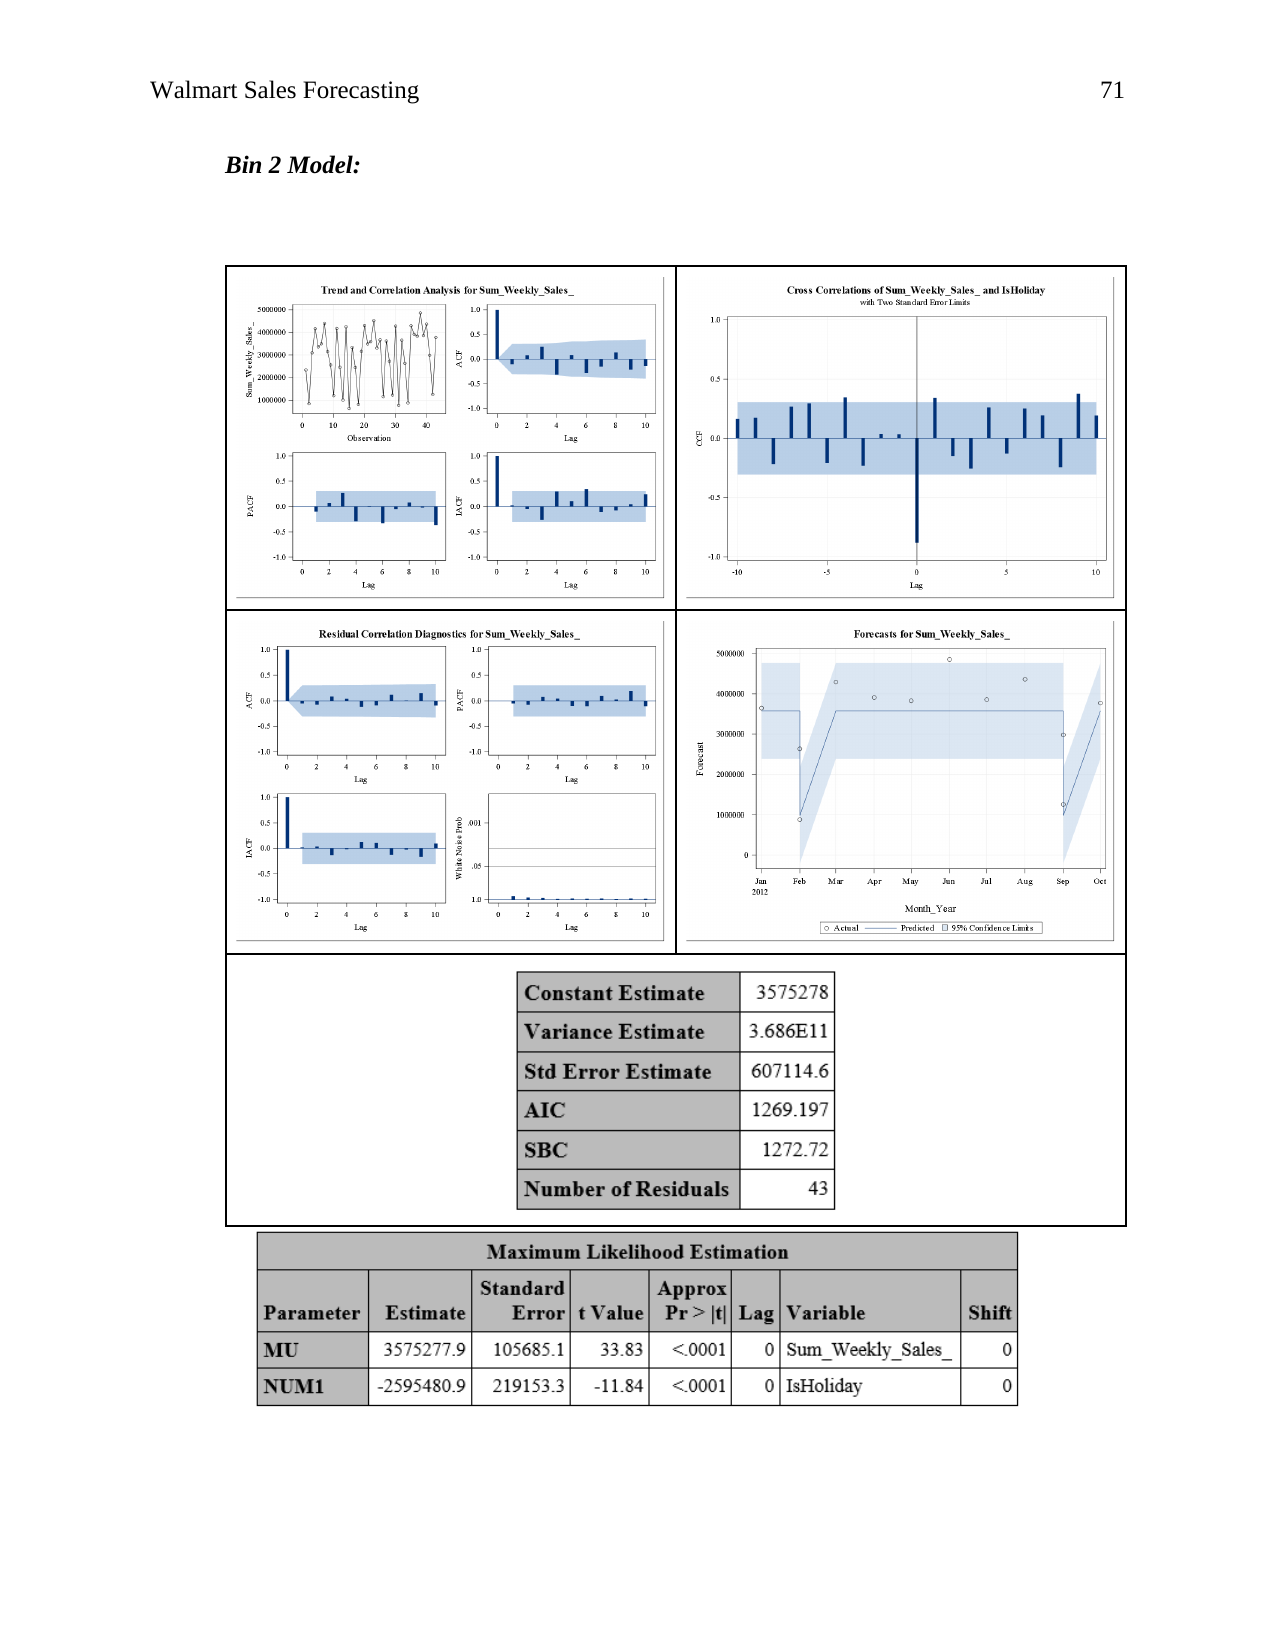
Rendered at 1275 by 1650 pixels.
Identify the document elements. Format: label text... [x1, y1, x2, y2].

picture [236, 621, 665, 942]
table_cell [677, 611, 1125, 952]
picture [686, 621, 1115, 942]
table_cell [227, 955, 1125, 1225]
picture [686, 277, 1115, 599]
picture [236, 277, 665, 599]
table_cell [227, 611, 675, 952]
picture [508, 965, 844, 1215]
table_header [227, 267, 675, 609]
subtitle Bin 2 Model: [225, 150, 1125, 179]
picture [251, 1227, 1024, 1412]
table_header [677, 267, 1125, 609]
